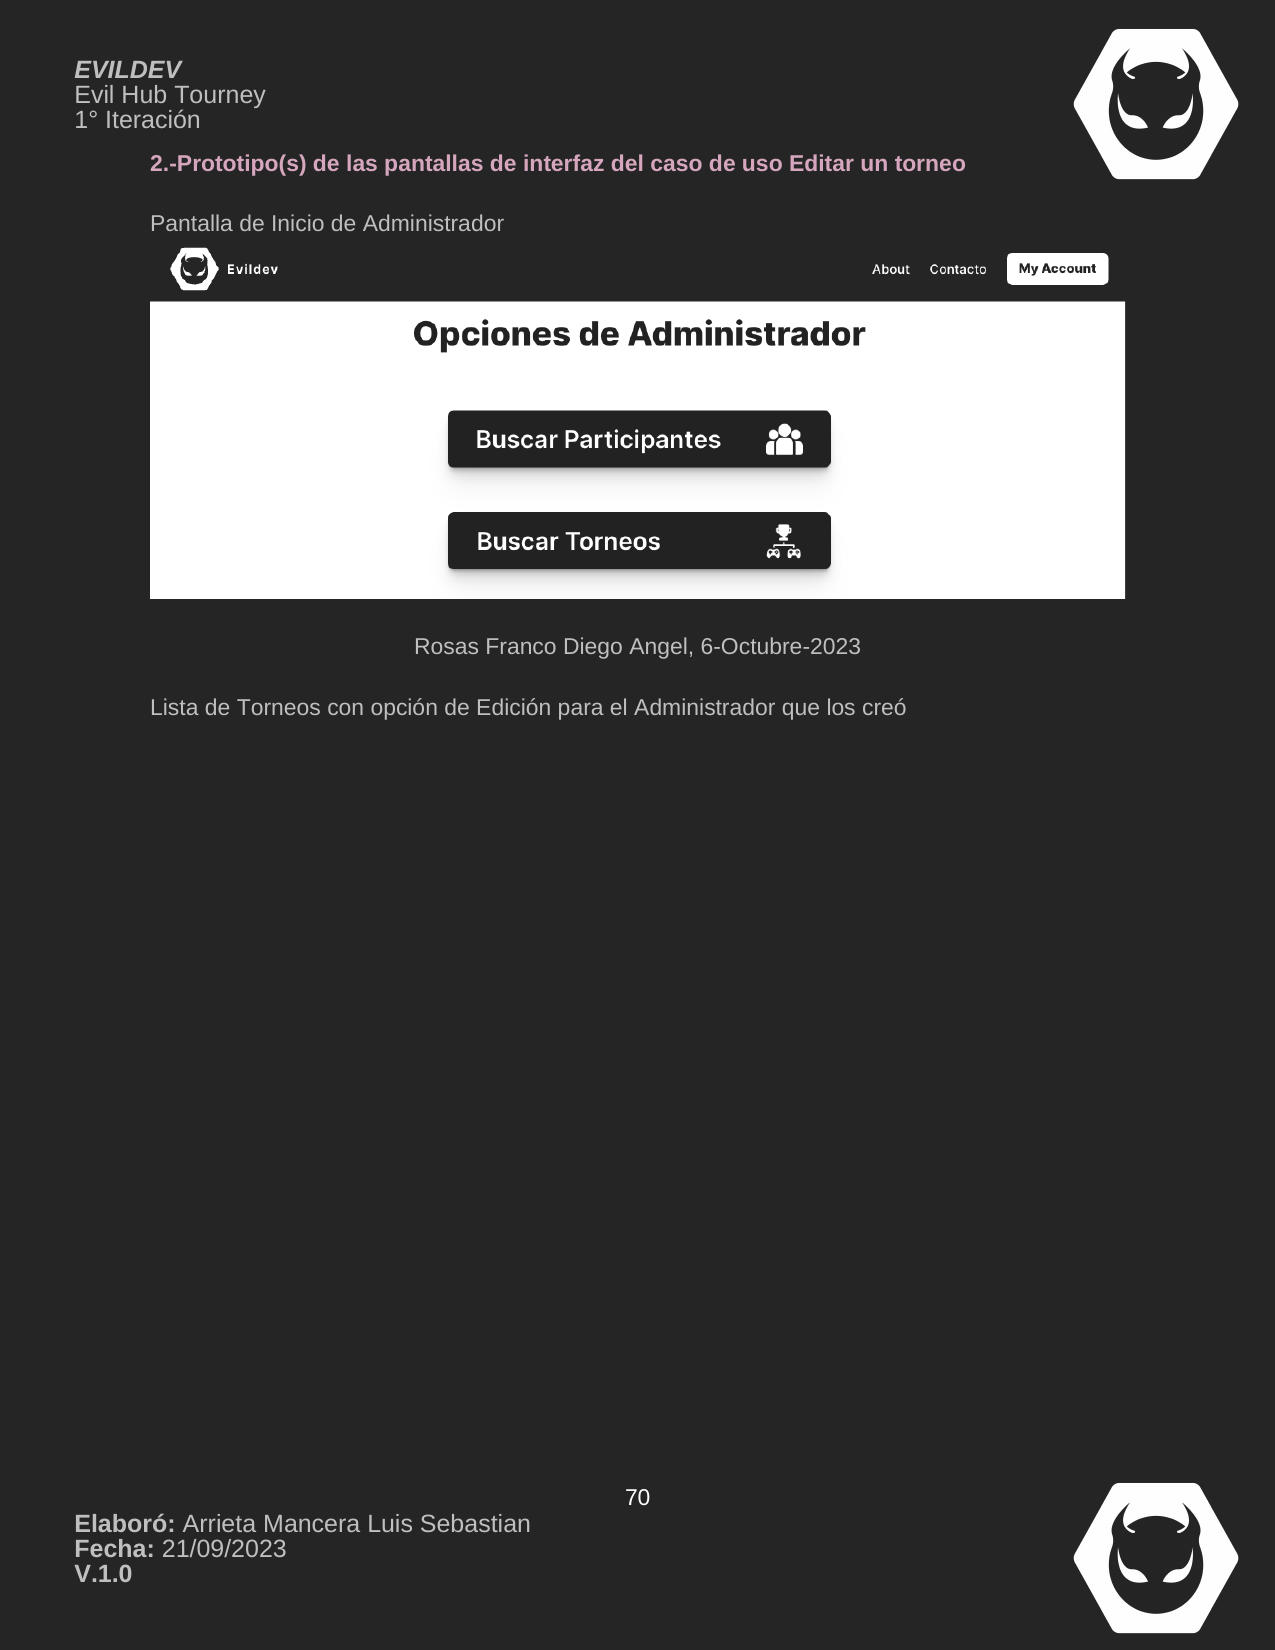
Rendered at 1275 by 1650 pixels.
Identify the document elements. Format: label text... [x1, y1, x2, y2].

text 2.-Prototipo(s) de las pantallas de interfaz del caso de uso Editar un torneo [150, 150, 1125, 176]
text Lista de Torneos con opción de Edición para el Administrador que los creó [150, 693, 1125, 720]
text Pantalla de Inicio de Administrador [150, 210, 1125, 237]
picture [1073, 18, 1239, 190]
picture [150, 240, 1125, 599]
picture [1073, 1472, 1239, 1644]
text Rosas Franco Diego Angel, 6-Octubre-2023 [150, 633, 1125, 659]
